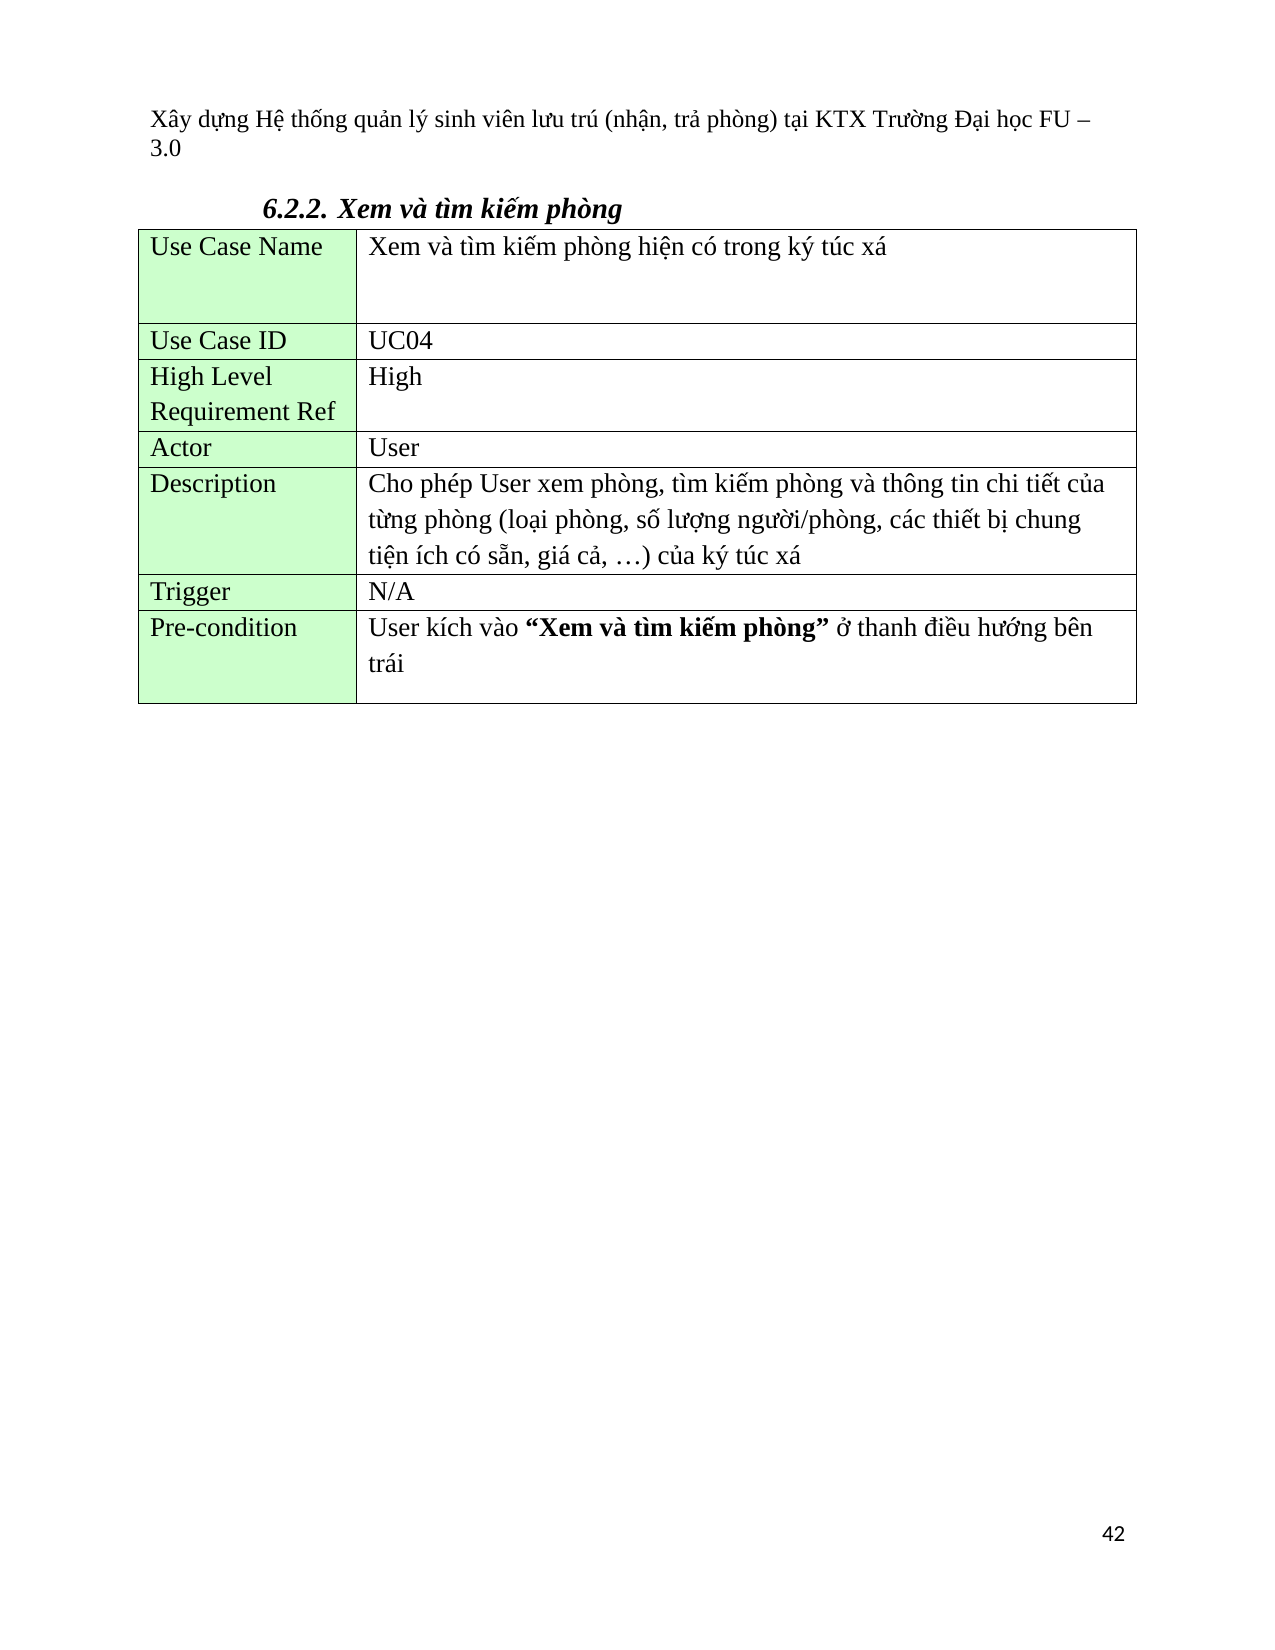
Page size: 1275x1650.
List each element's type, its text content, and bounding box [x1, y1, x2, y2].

table_cell Trigger [139, 575, 356, 610]
table_cell User [357, 432, 1136, 467]
table_cell Actor [139, 432, 356, 467]
table_cell Pre-condition [139, 611, 356, 703]
text Xem và tìm kiếm phòng [262, 191, 1125, 224]
table_cell User kích vào “Xem và tìm kiếm phòng” ở thanh điều hướng bên trái [357, 611, 1136, 703]
table_header Xem và tìm kiếm phòng hiện có trong ký túc xá [357, 230, 1136, 323]
table_cell Cho phép User xem phòng, tìm kiếm phòng và thông tin chi tiết của từng phòng (loại phòng, số lượng người/phòng, các thiết bị chung tiện ích có sẵn, giá cả, …) của ký túc xá [357, 468, 1136, 574]
table_cell N/A [357, 575, 1136, 610]
table_cell High Level Requirement Ref [139, 360, 356, 431]
table_cell UC04 [357, 324, 1136, 359]
table_cell Use Case ID [139, 324, 356, 359]
table_cell Description [139, 468, 356, 574]
table_cell High [357, 360, 1136, 431]
table_header Use Case Name [139, 230, 356, 323]
